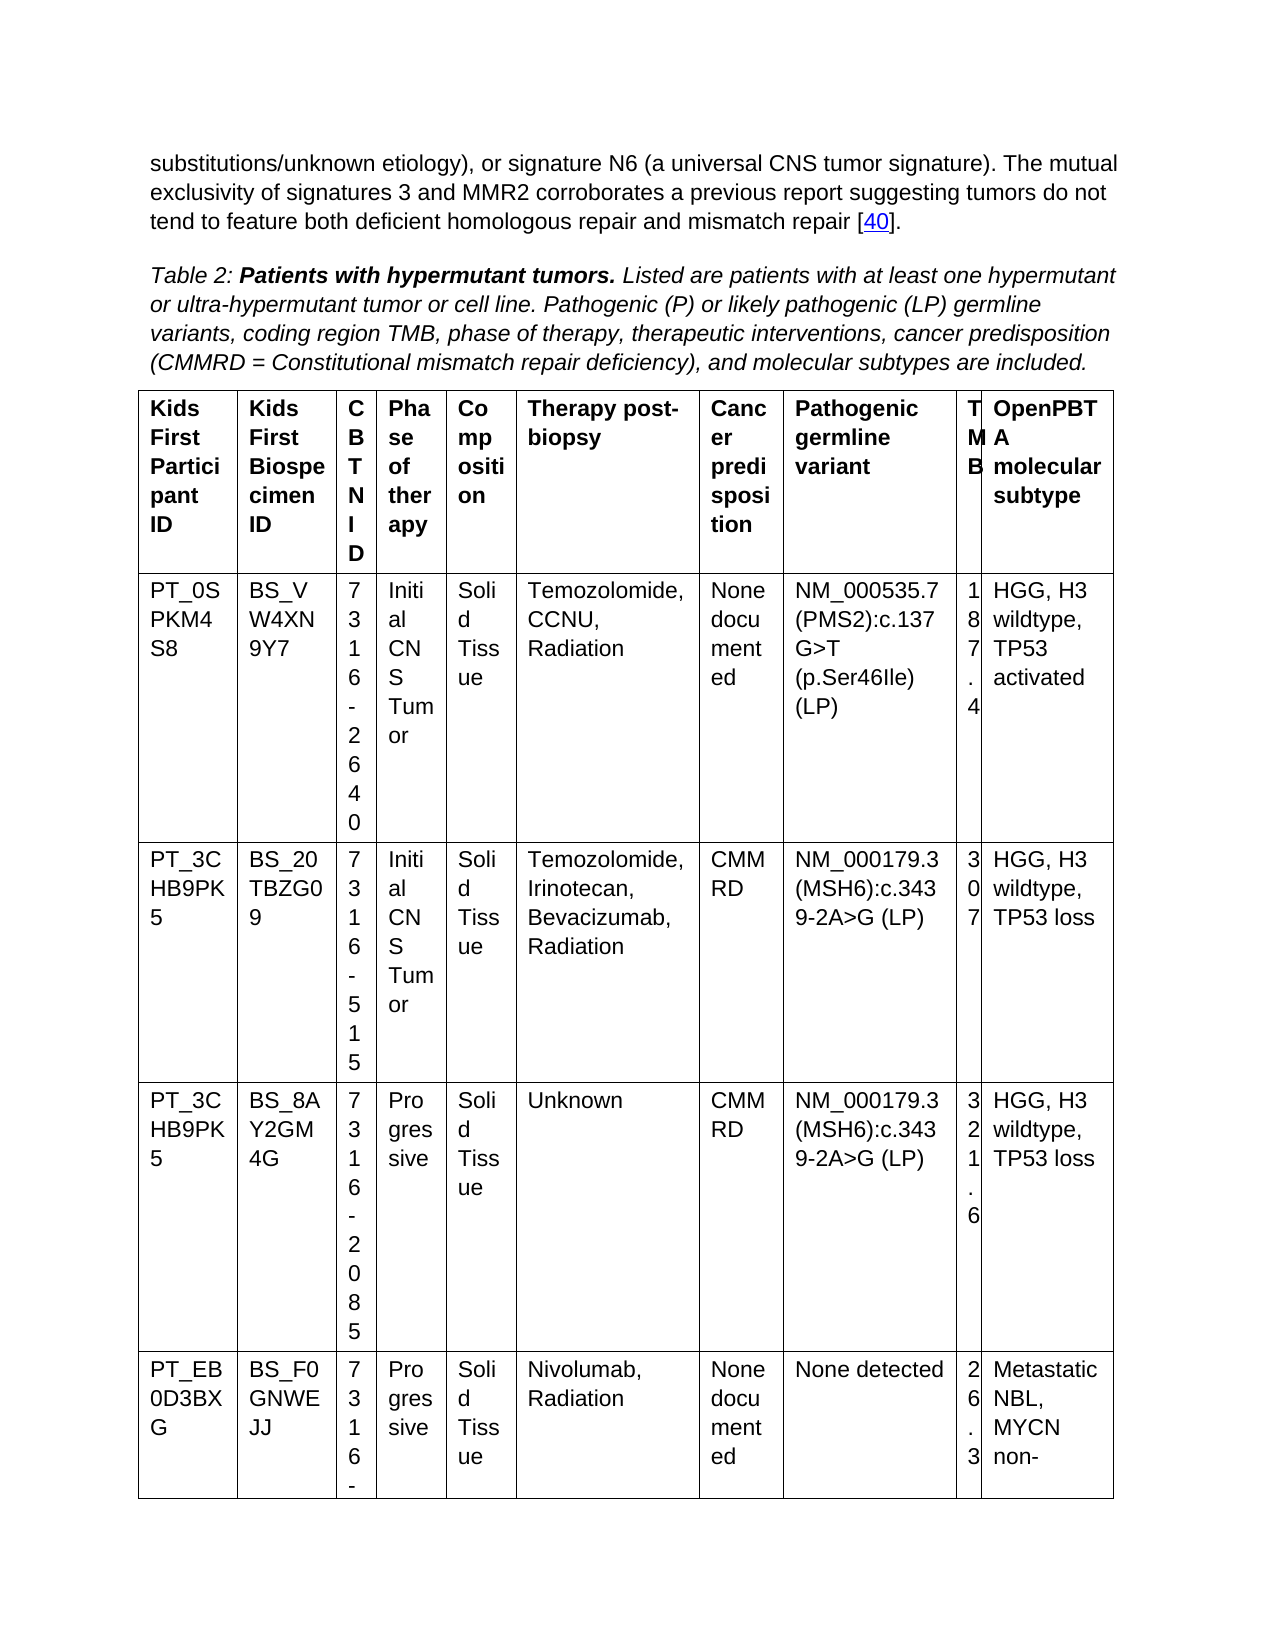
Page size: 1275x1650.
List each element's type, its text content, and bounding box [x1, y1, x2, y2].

table_cell HGG, H3 wildtype, TP53 activated [982, 574, 1113, 842]
table_cell 7316-3311 [337, 1352, 376, 1498]
table_cell BS_F0GNWEJJ [238, 1352, 336, 1498]
table_cell Temozolomide, Irinotecan, Bevacizumab, Radiation [517, 843, 699, 1082]
table_header Pathogenic germline variant [784, 391, 956, 572]
table_cell HGG, H3 wildtype, TP53 loss [982, 843, 1113, 1082]
table_cell None detected [784, 1352, 956, 1498]
table_header Cancer predisposition [700, 391, 783, 572]
table_cell 7316-2640 [337, 574, 376, 842]
table_cell Nivolumab, Radiation [517, 1352, 699, 1498]
table_cell Solid Tissue [447, 843, 516, 1082]
table_cell PT_3CHB9PK5 [139, 1083, 237, 1351]
table_cell Progressive [377, 1083, 446, 1351]
table_header TMB [957, 391, 981, 572]
table_cell BS_20TBZG09 [238, 843, 336, 1082]
table_header OpenPBTA molecular subtype [982, 391, 1113, 572]
table_cell BS_8AY2GM4G [238, 1083, 336, 1351]
table_cell PT_EB0D3BXG [139, 1352, 237, 1498]
table_cell PT_0SPKM4S8 [139, 574, 237, 842]
table_cell HGG, H3 wildtype, TP53 loss [982, 1083, 1113, 1351]
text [150, 150, 1125, 234]
table_cell NM_000179.3(MSH6):c.3439-2A>G (LP) [784, 843, 956, 1082]
table_cell NM_000179.3(MSH6):c.3439-2A>G (LP) [784, 1083, 956, 1351]
table_cell Solid Tissue [447, 1352, 516, 1498]
table_header Phase of therapy [377, 391, 446, 572]
table_cell 321.6 [957, 1083, 981, 1351]
table_header Kids First Biospecimen ID [238, 391, 336, 572]
table_header Therapy post-biopsy [517, 391, 699, 572]
table_cell BS_VW4XN9Y7 [238, 574, 336, 842]
table_cell Metastatic NBL, MYCN non-amplified [982, 1352, 1113, 1498]
table_cell CMMRD [700, 1083, 783, 1351]
table_cell Solid Tissue [447, 574, 516, 842]
table_header Composition [447, 391, 516, 572]
text Table 2: Patients with hypermutant tumors. Listed are patients with at least one hypermutant or ultra-hypermutant tumor or cell line. Pathogenic (P) or likely pathogenic (LP) germline variants, coding region TMB, phase of therapy, therapeutic interventions, cancer predisposition (CMMRD = Constitutional mismatch repair deficiency), and molecular subtypes are included. [150, 262, 1125, 375]
table_cell 7316-515 [337, 843, 376, 1082]
table_cell 307 [957, 843, 981, 1082]
table_cell None documented [700, 574, 783, 842]
table_cell Unknown [517, 1083, 699, 1351]
table_cell Initial CNS Tumor [377, 843, 446, 1082]
table_cell CMMRD [700, 843, 783, 1082]
table_cell None documented [700, 1352, 783, 1498]
table_cell 7316-2085 [337, 1083, 376, 1351]
table_header CBTN ID [337, 391, 376, 572]
table_cell Solid Tissue [447, 1083, 516, 1351]
table_cell Initial CNS Tumor [377, 574, 446, 842]
table_cell 187.4 [957, 574, 981, 842]
table_cell Temozolomide, CCNU, Radiation [517, 574, 699, 842]
table_cell 26.3 [957, 1352, 981, 1498]
table_header Kids First Participant ID [139, 391, 237, 572]
table_cell PT_3CHB9PK5 [139, 843, 237, 1082]
table_cell NM_000535.7(PMS2):c.137G>T (p.Ser46Ile) (LP) [784, 574, 956, 842]
table_cell Progressive [377, 1352, 446, 1498]
